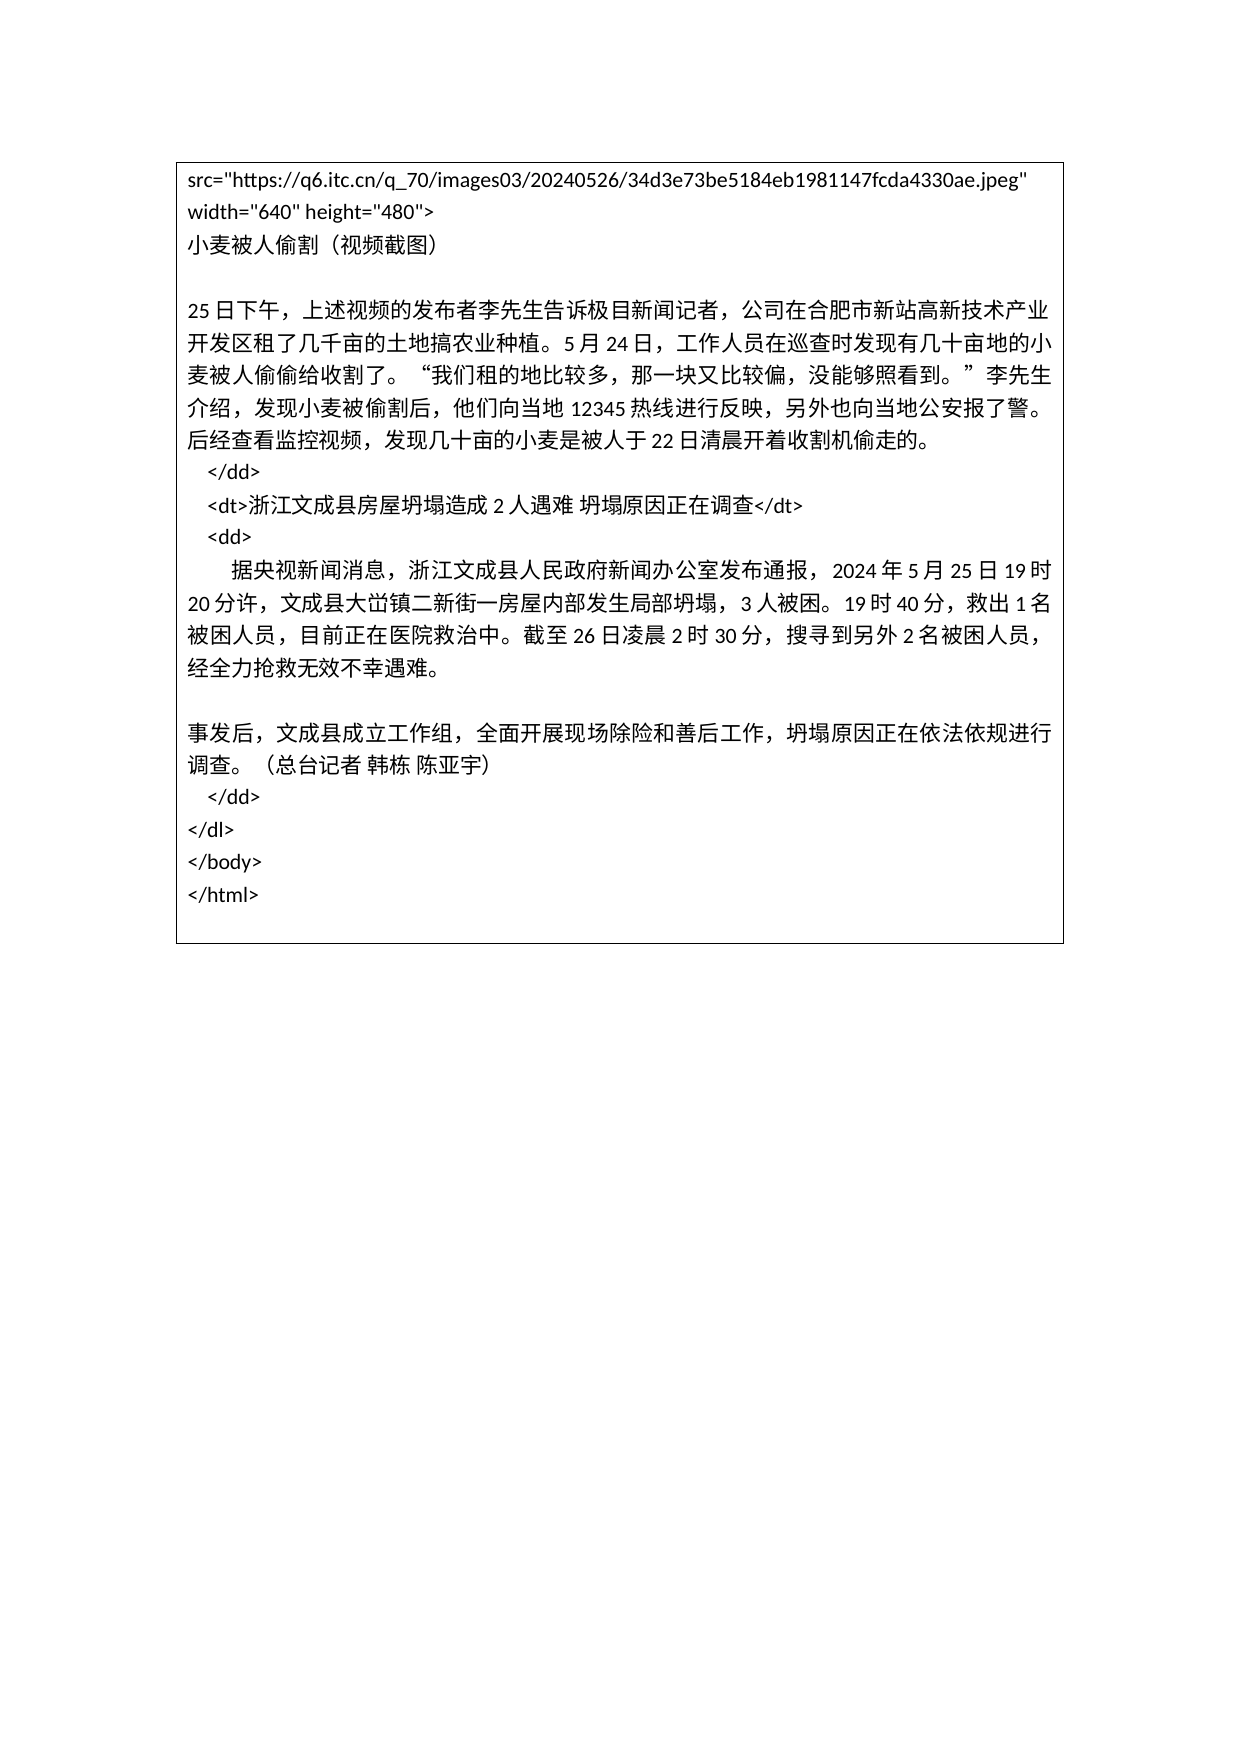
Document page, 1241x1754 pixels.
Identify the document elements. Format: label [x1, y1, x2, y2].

table_header [177, 163, 1063, 943]
